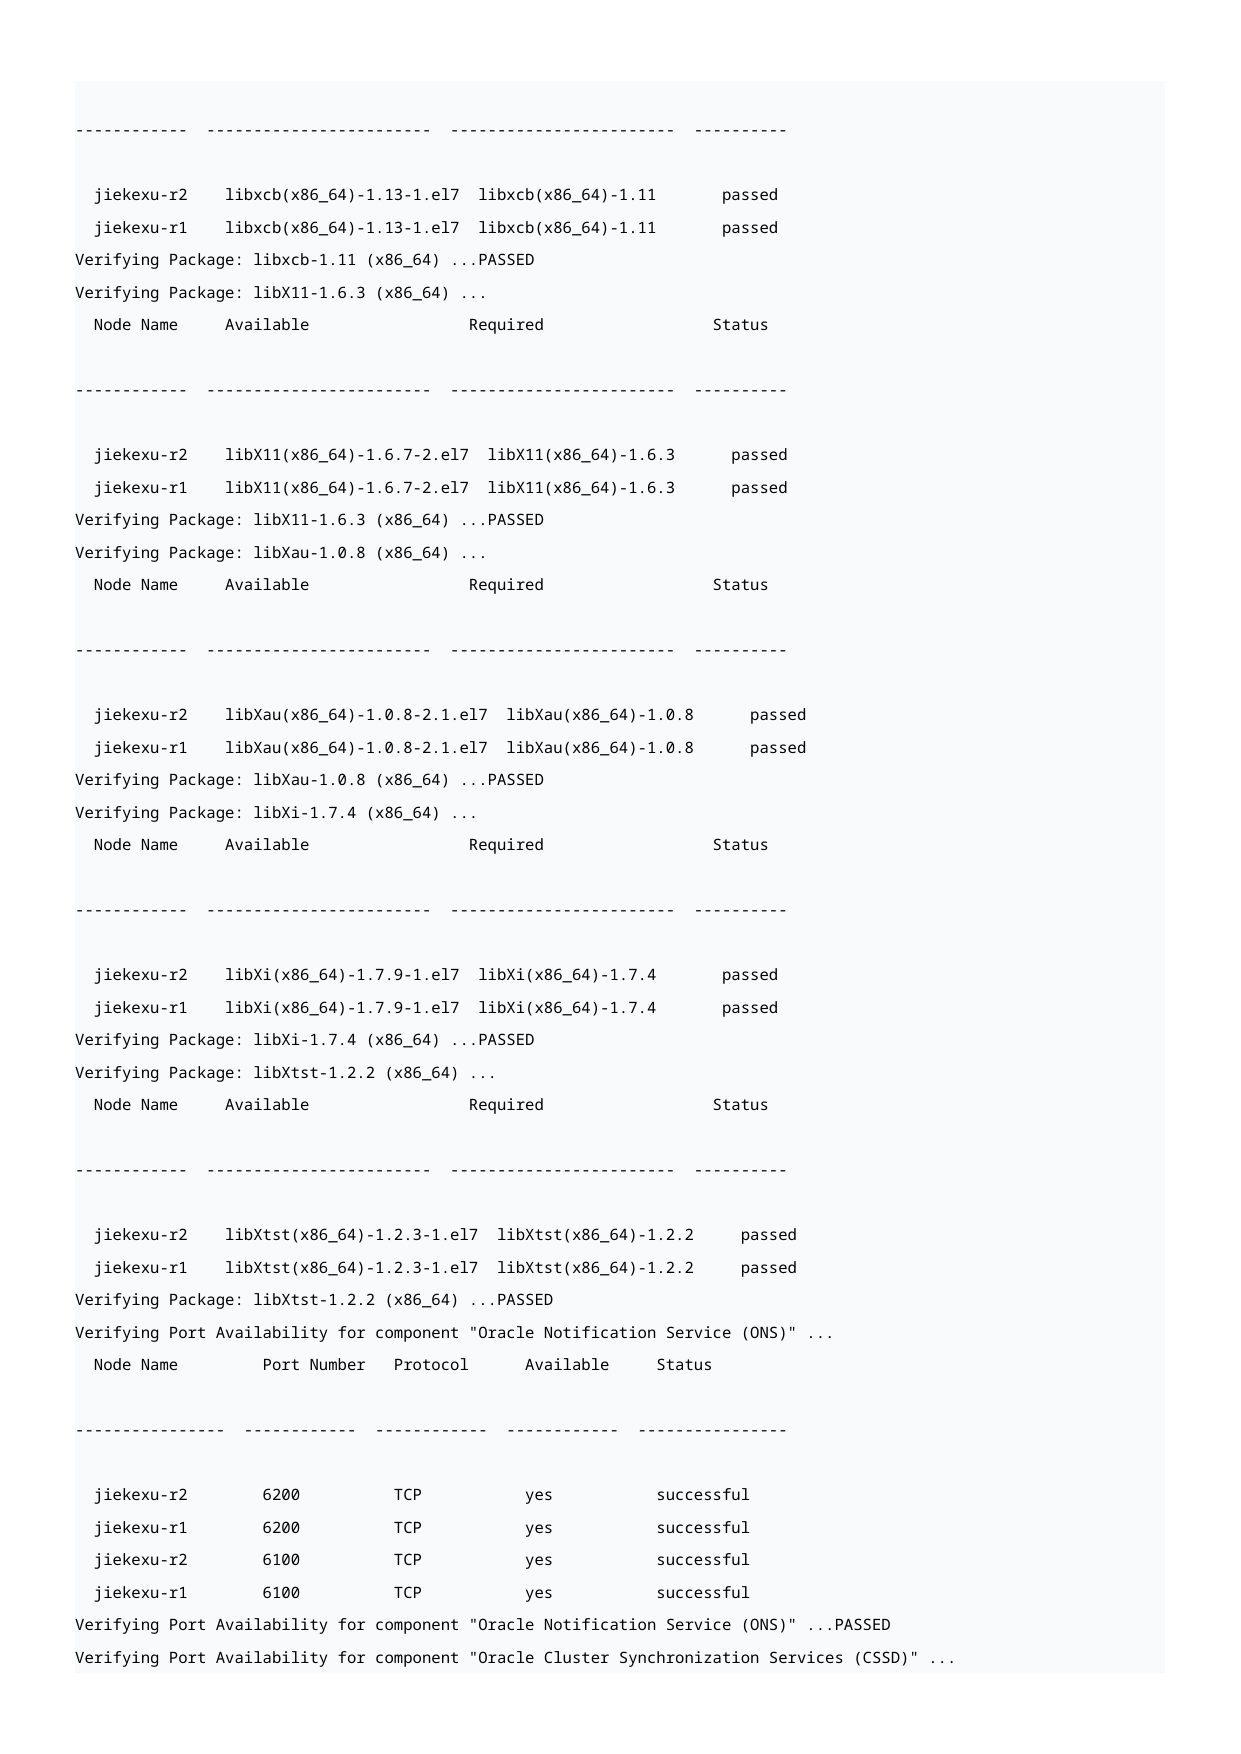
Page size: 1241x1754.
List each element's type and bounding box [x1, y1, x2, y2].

text [75, 81, 1165, 1673]
